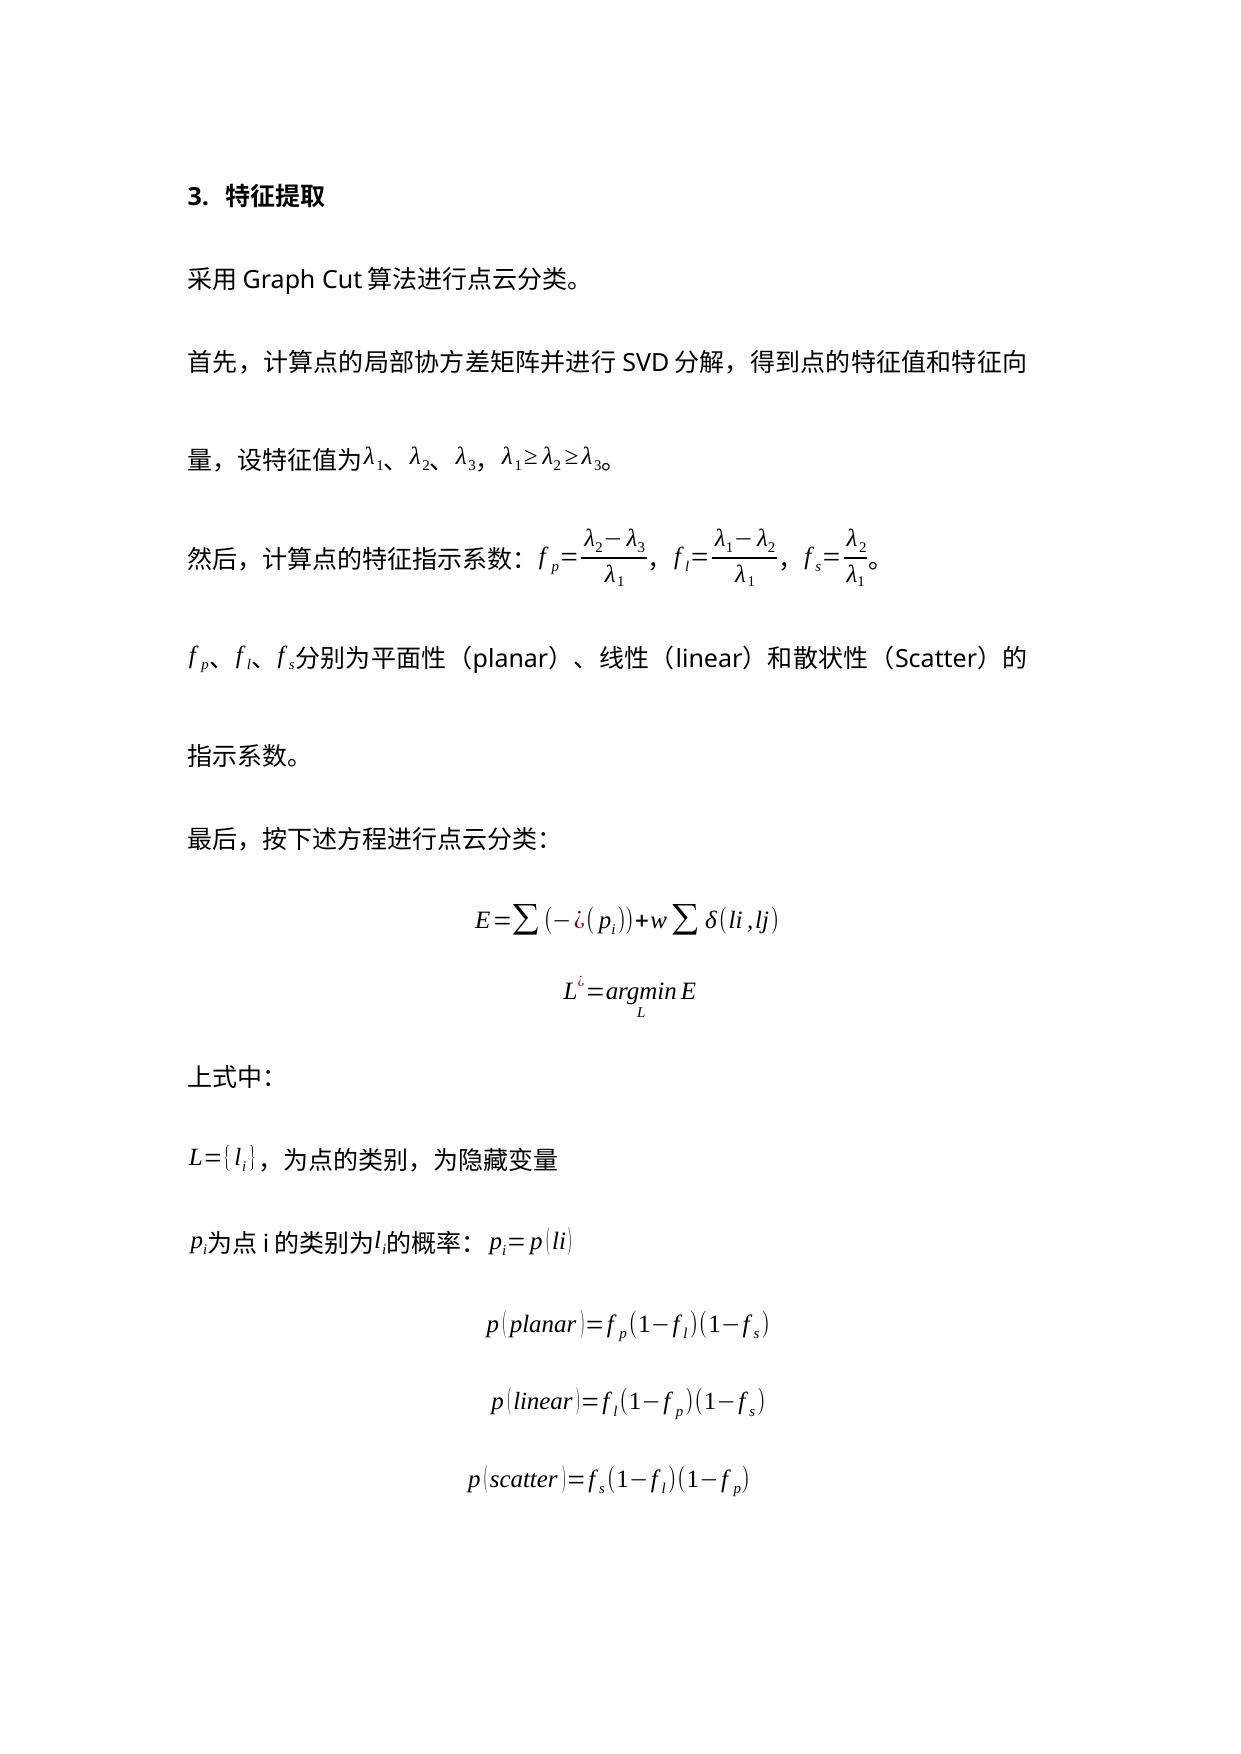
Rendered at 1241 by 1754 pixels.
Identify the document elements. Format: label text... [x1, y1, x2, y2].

list 特征提取 [187, 162, 1028, 227]
text 首先，计算点的局部协方差矩阵并进行SVD分解，得到点的特征值和特征向量，设特征值为、、，。 [187, 328, 1028, 491]
text 最后，按下述方程进行点云分类： [187, 805, 1028, 870]
text 为点i的类别为的概率： [187, 1210, 1028, 1275]
text 、、分别为平面性（planar）、线性（linear）和散状性（Scatter）的指示系数。 [187, 624, 1028, 787]
text ，为点的类别，为隐藏变量 [187, 1127, 1028, 1192]
text 采用Graph Cut算法进行点云分类。 [187, 245, 1028, 310]
text 然后，计算点的特征指示系数：，，。 [187, 509, 1028, 606]
text 上式中： [187, 1043, 1028, 1108]
